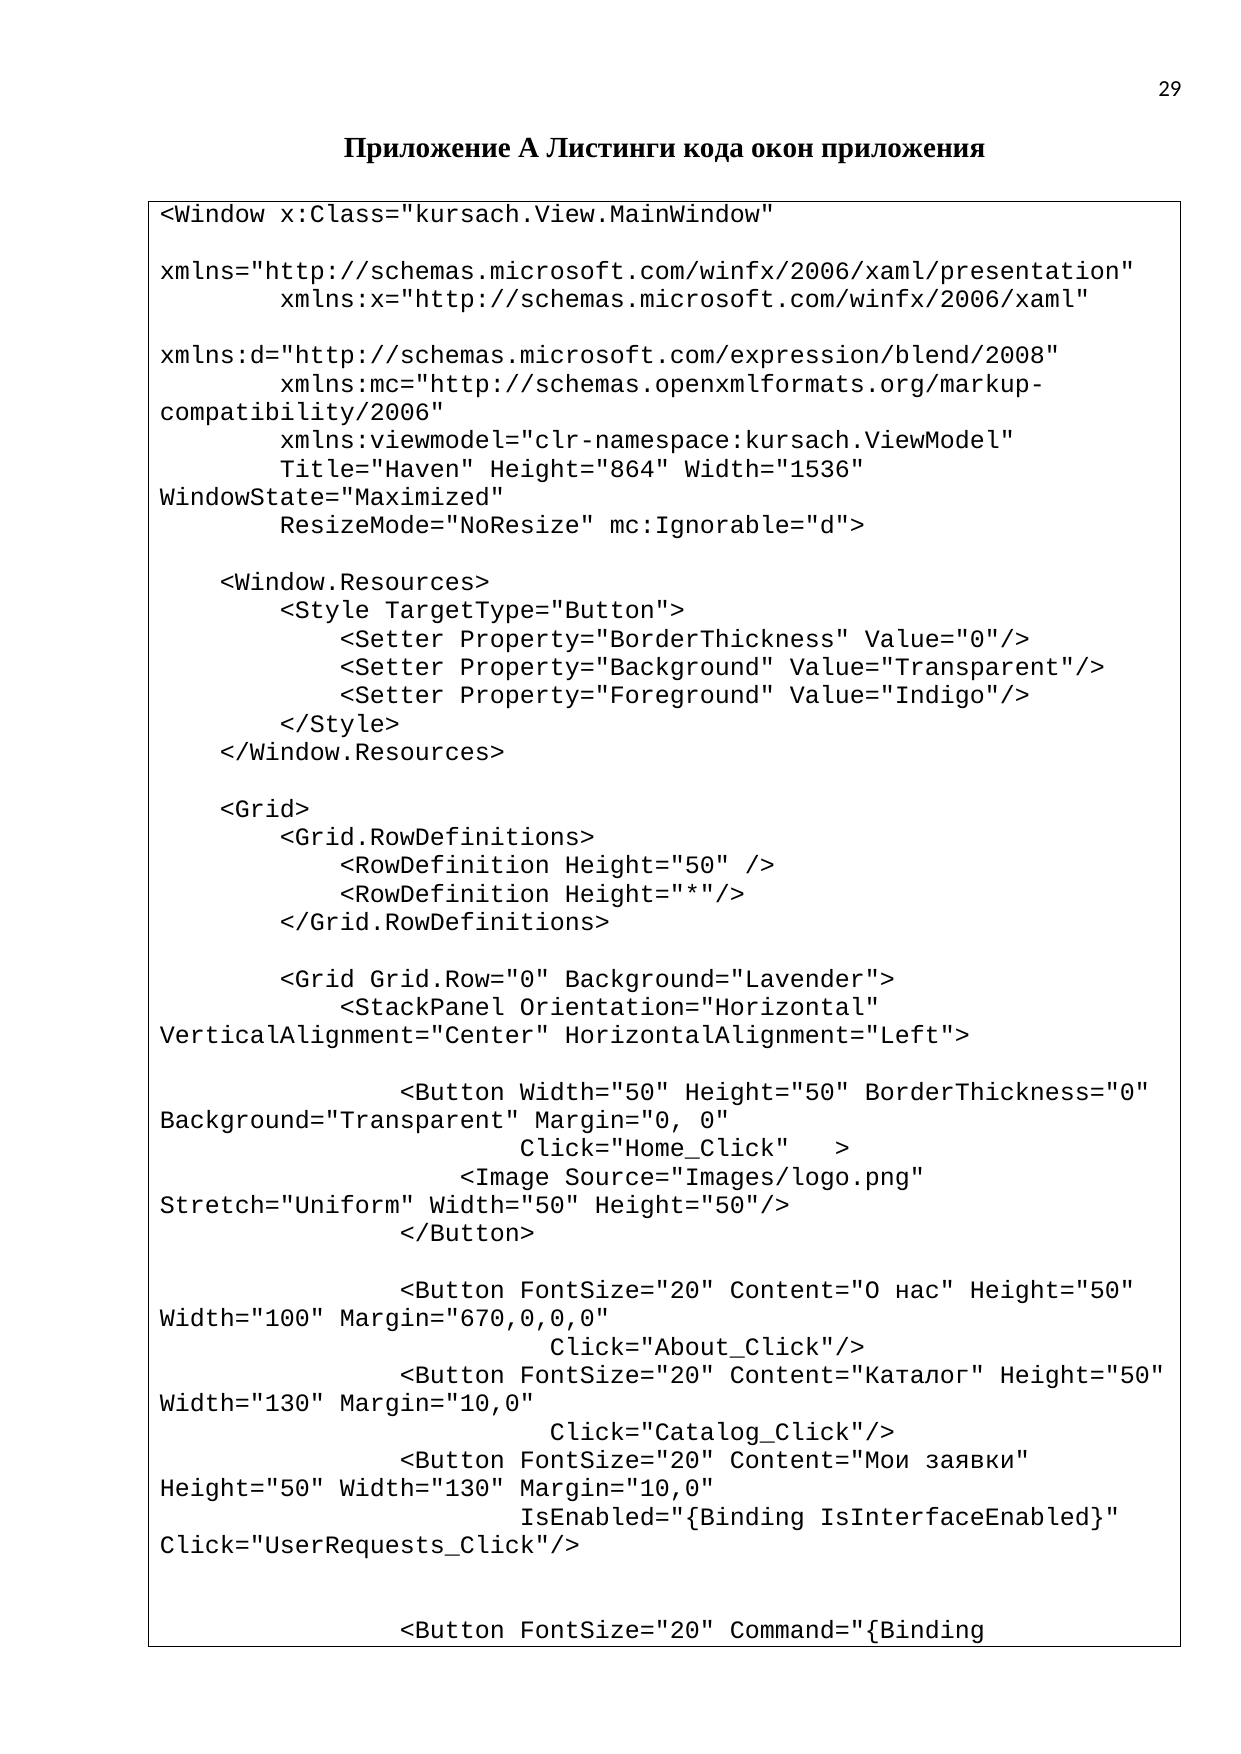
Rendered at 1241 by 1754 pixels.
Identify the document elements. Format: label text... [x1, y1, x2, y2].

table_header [149, 202, 1180, 1646]
subtitle Приложение А Листинги кода окон приложения [148, 130, 1181, 163]
